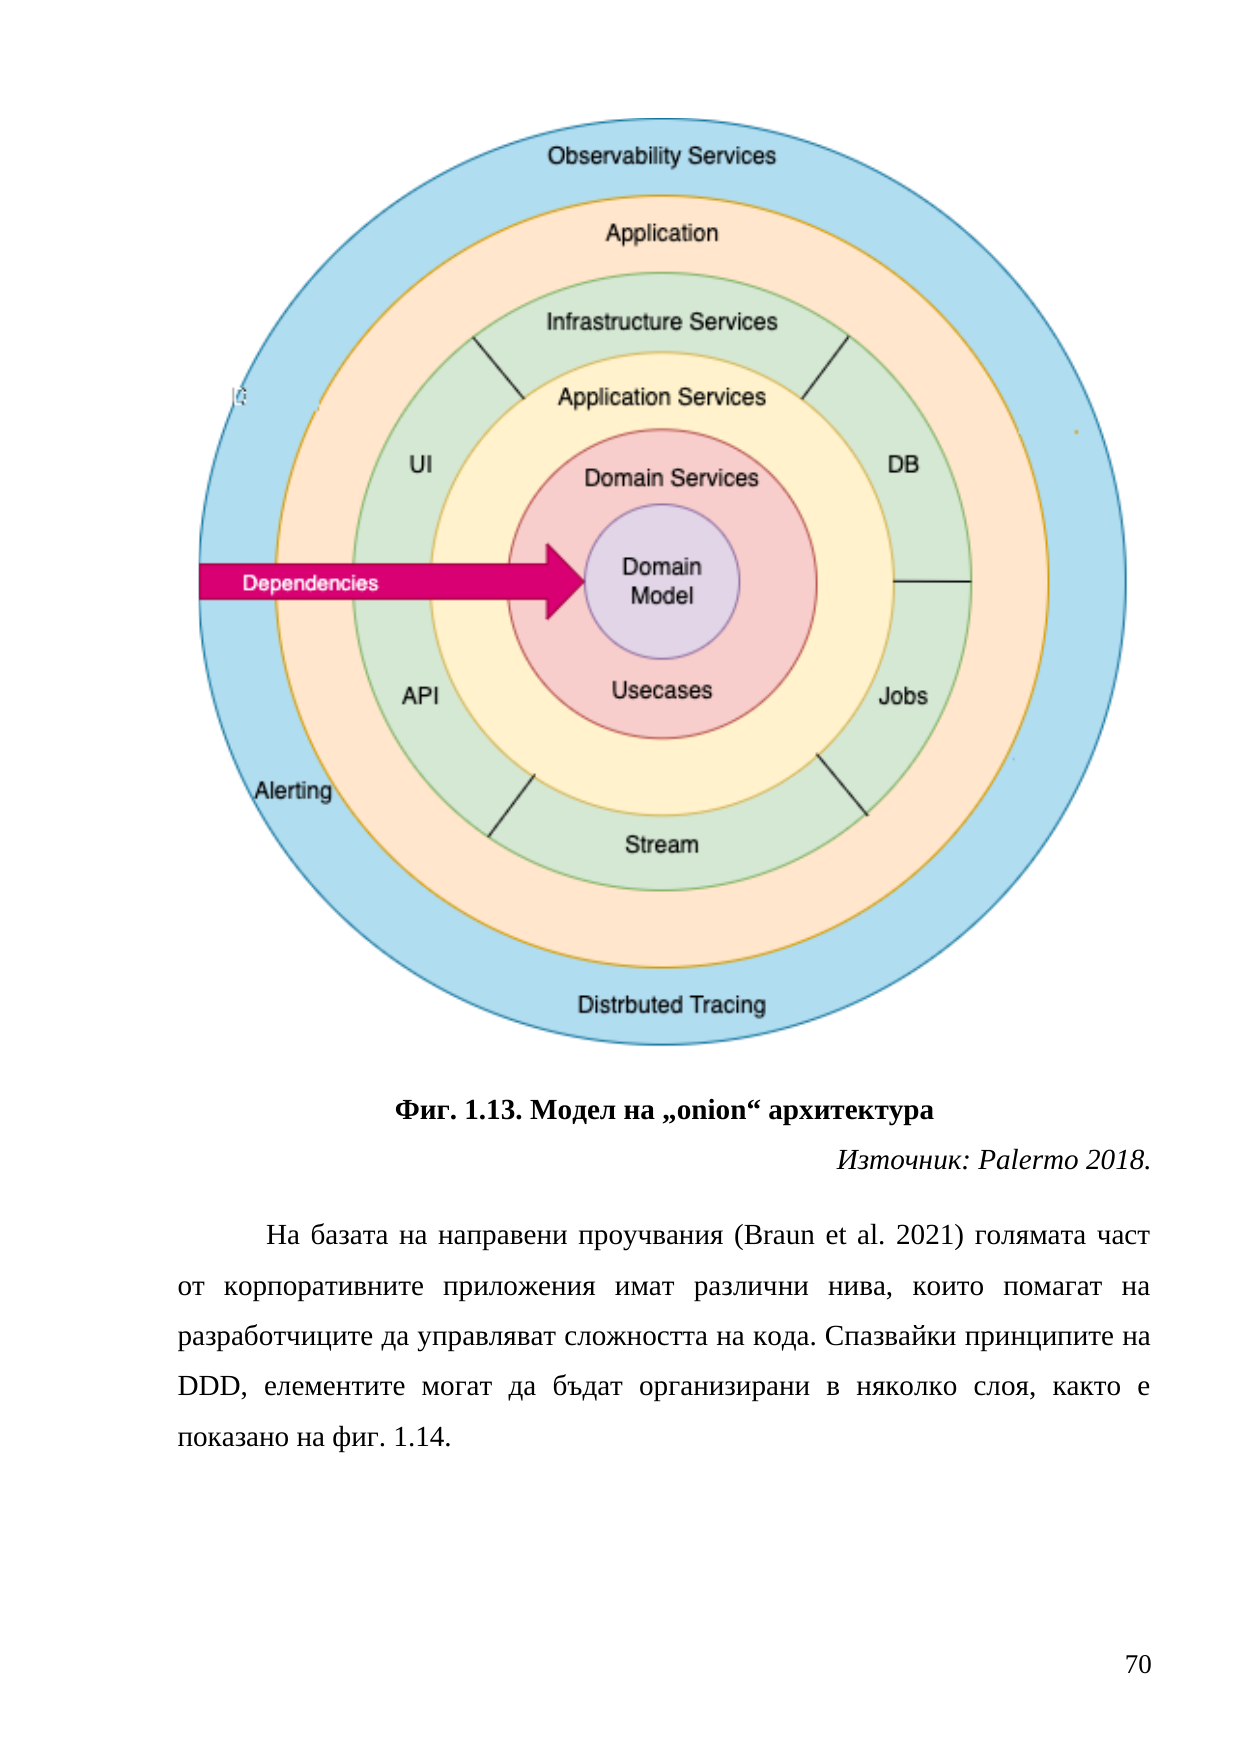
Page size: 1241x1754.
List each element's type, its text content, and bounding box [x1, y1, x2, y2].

picture [198, 118, 1131, 1050]
title Източник: Palermo 2018. [177, 1142, 1152, 1176]
text На базата на направени проучвания (Braun et al. 2021) голямата част от корпоративните приложения имат различни нива, които помагат на разработчиците да управляват сложността на кода. Спазвайки принципите на DDD, елементите могат да бъдат организирани в няколко слоя, както е показано на фиг. 1.14. [177, 1217, 1152, 1452]
title Фиг. 1.13. Модел на „onion“ архитектура [177, 1092, 1152, 1125]
